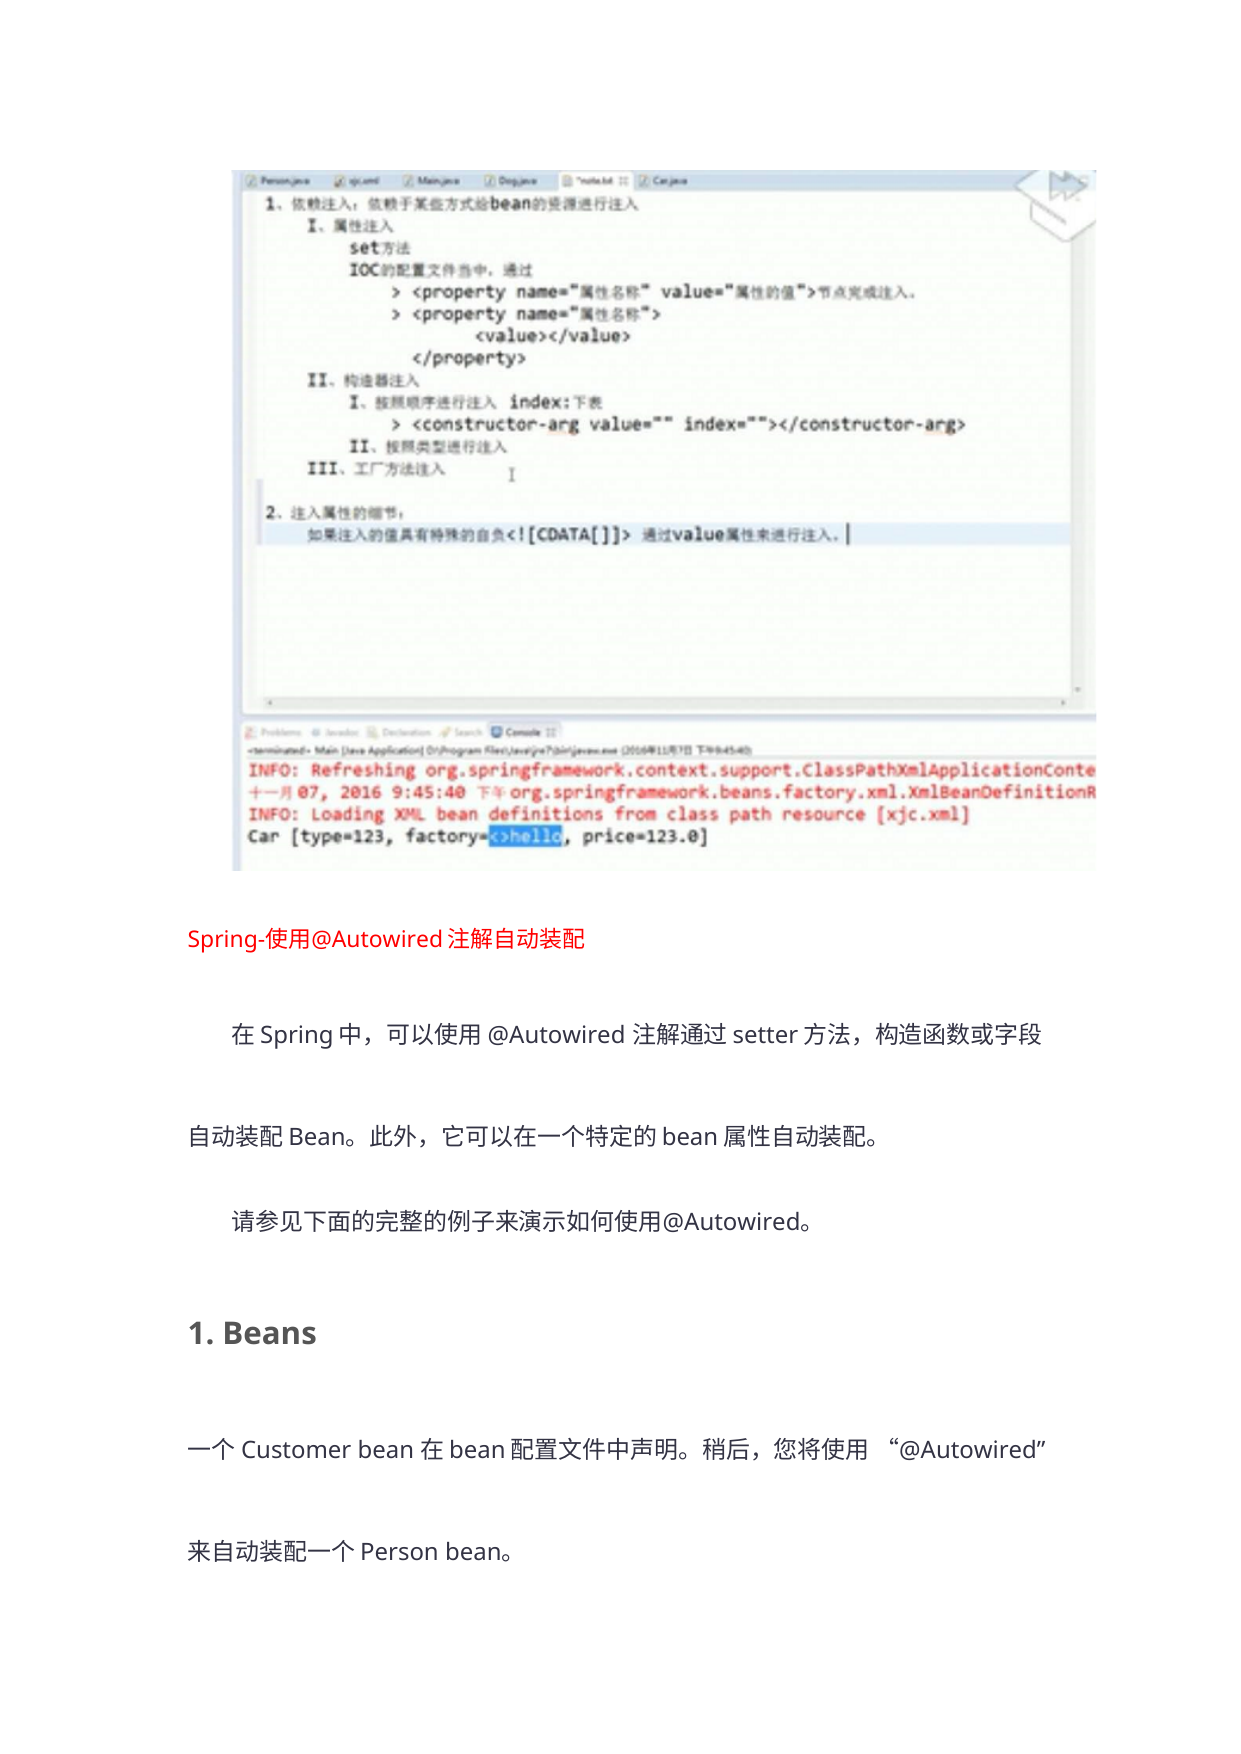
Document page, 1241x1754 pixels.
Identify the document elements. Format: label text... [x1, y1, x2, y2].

text 一个 Customer bean 在bean配置文件中声明。稍后，您将使用 “@Autowired” 来自动装配一个Person bean。 [187, 1414, 1053, 1584]
subtitle Spring-使用@Autowired注解自动装配 [448, 921, 1053, 955]
subtitle Spring-使用@Autowired注解自动装配 [187, 921, 265, 955]
subtitle 1. Beans [187, 1298, 1053, 1366]
picture [231, 170, 1097, 871]
text 请参见下面的完整的例子来演示如何使用@Autowired。 [187, 1186, 1053, 1254]
text 在Spring中，可以使用 @Autowired 注解通过setter方法，构造函数或字段自动装配Bean。此外，它可以在一个特定的bean属性自动装配。 [187, 999, 1053, 1168]
